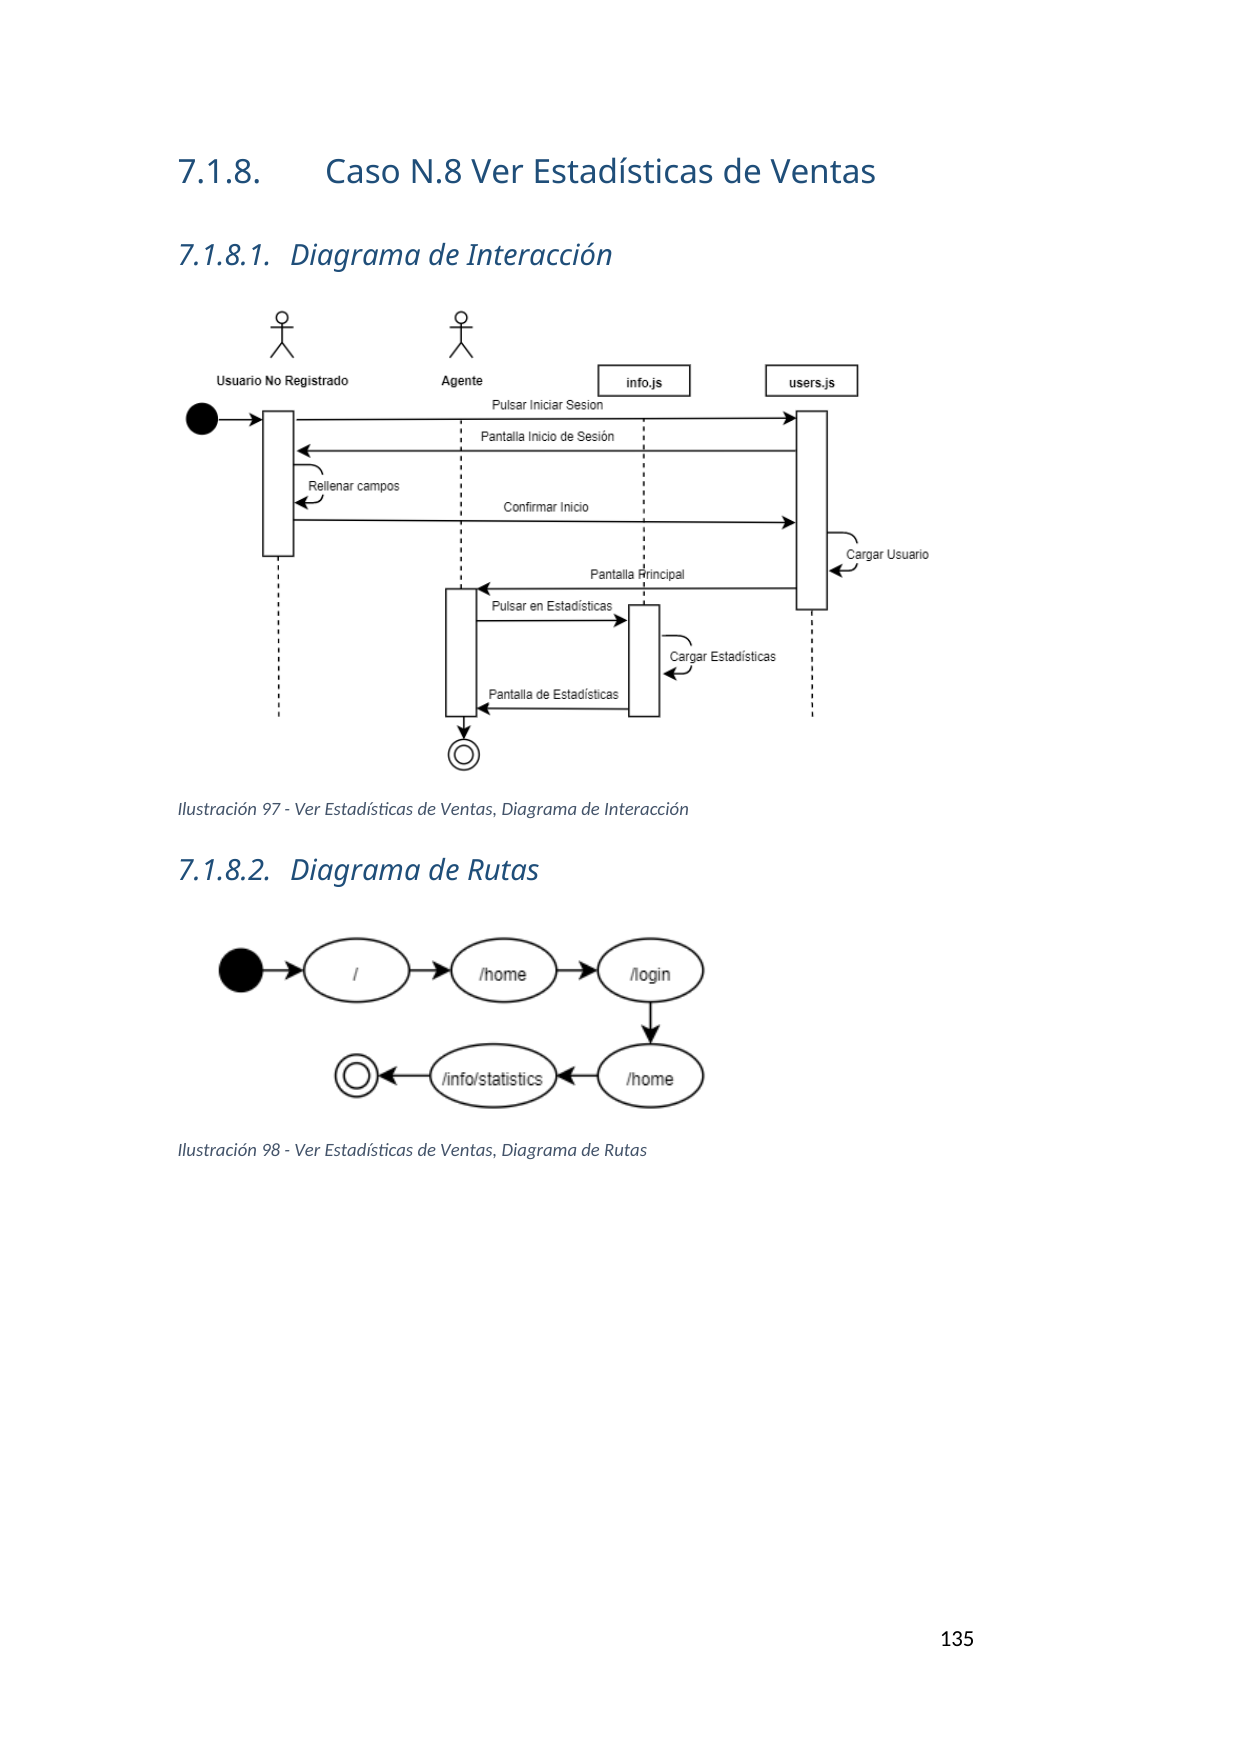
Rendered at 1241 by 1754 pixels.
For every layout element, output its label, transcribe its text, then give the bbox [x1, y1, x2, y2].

text Ilustración 97 - Ver Estadísticas de Ventas, Diagrama de Interacción [177, 797, 974, 820]
subtitle Diagrama de Rutas [177, 849, 974, 889]
subtitle Caso N.8 Ver Estadísticas de Ventas [177, 148, 974, 193]
text Ilustración 98 - Ver Estadísticas de Ventas, Diagrama de Rutas [177, 1138, 974, 1161]
subtitle Diagrama de Interacción [177, 234, 974, 274]
picture [177, 917, 708, 1119]
picture [177, 302, 934, 779]
